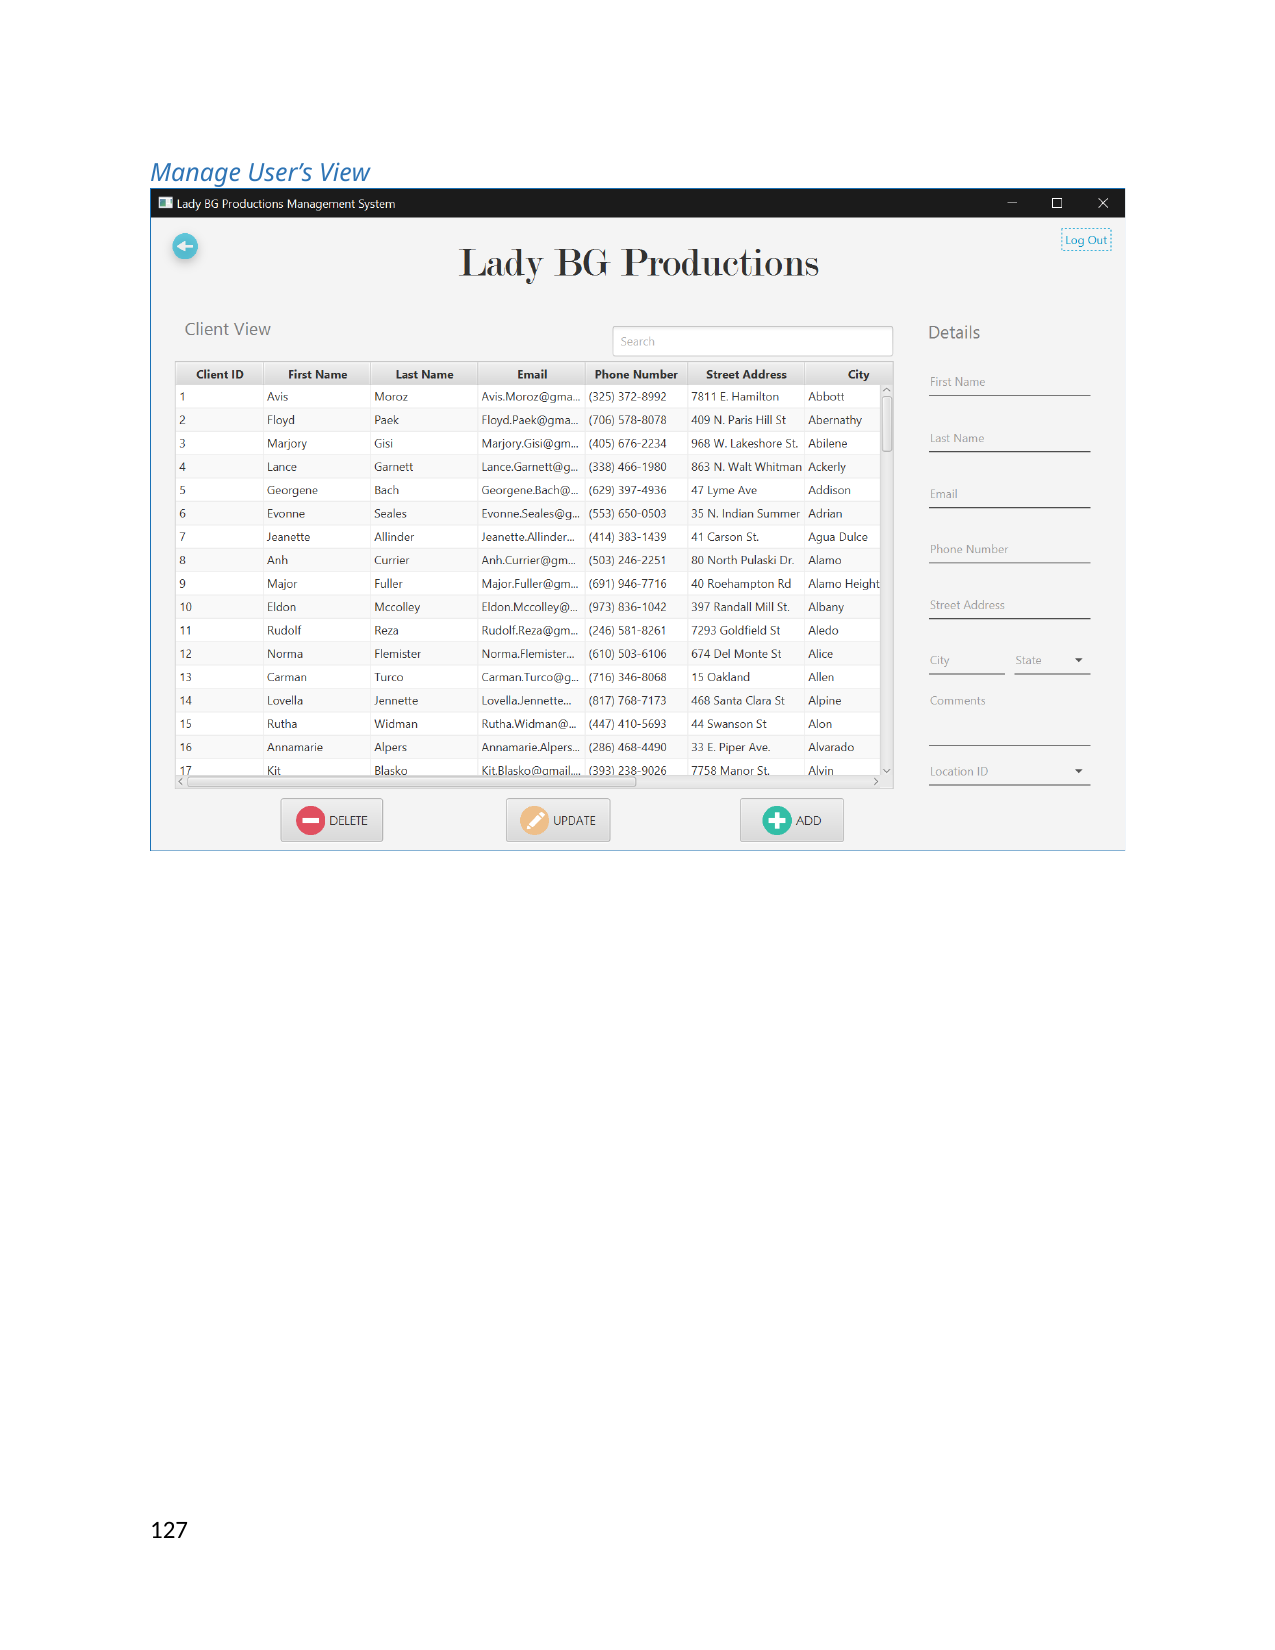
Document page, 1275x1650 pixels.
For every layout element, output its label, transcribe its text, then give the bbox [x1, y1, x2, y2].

picture [150, 188, 1125, 851]
subtitle Manage User’s View [150, 154, 1125, 188]
